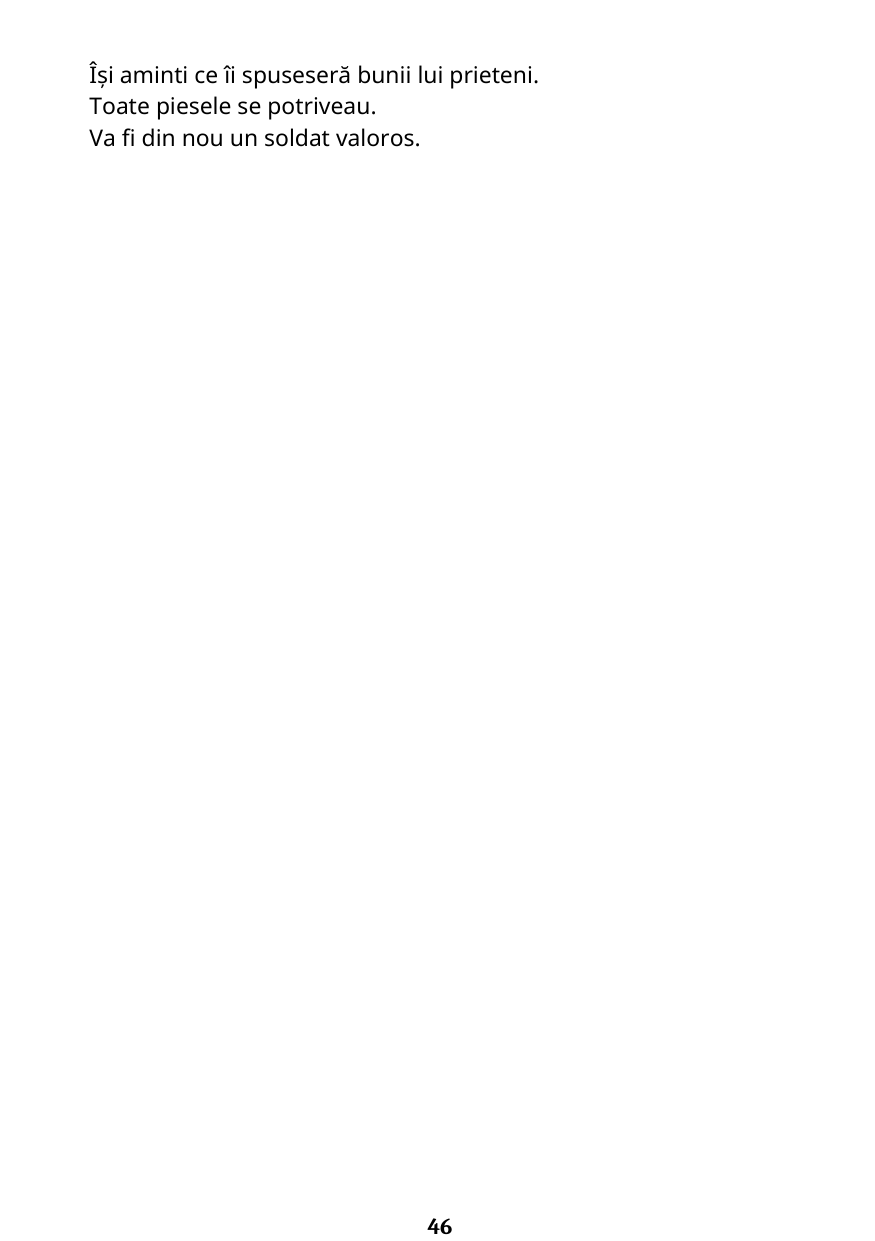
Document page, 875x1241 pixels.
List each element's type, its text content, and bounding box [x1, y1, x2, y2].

text Toate piesele se potriveau. [59, 90, 815, 122]
text Va fi din nou un soldat valoros. [59, 122, 815, 153]
text Îşi aminti ce îi spuseseră bunii lui prieteni. [59, 59, 815, 90]
